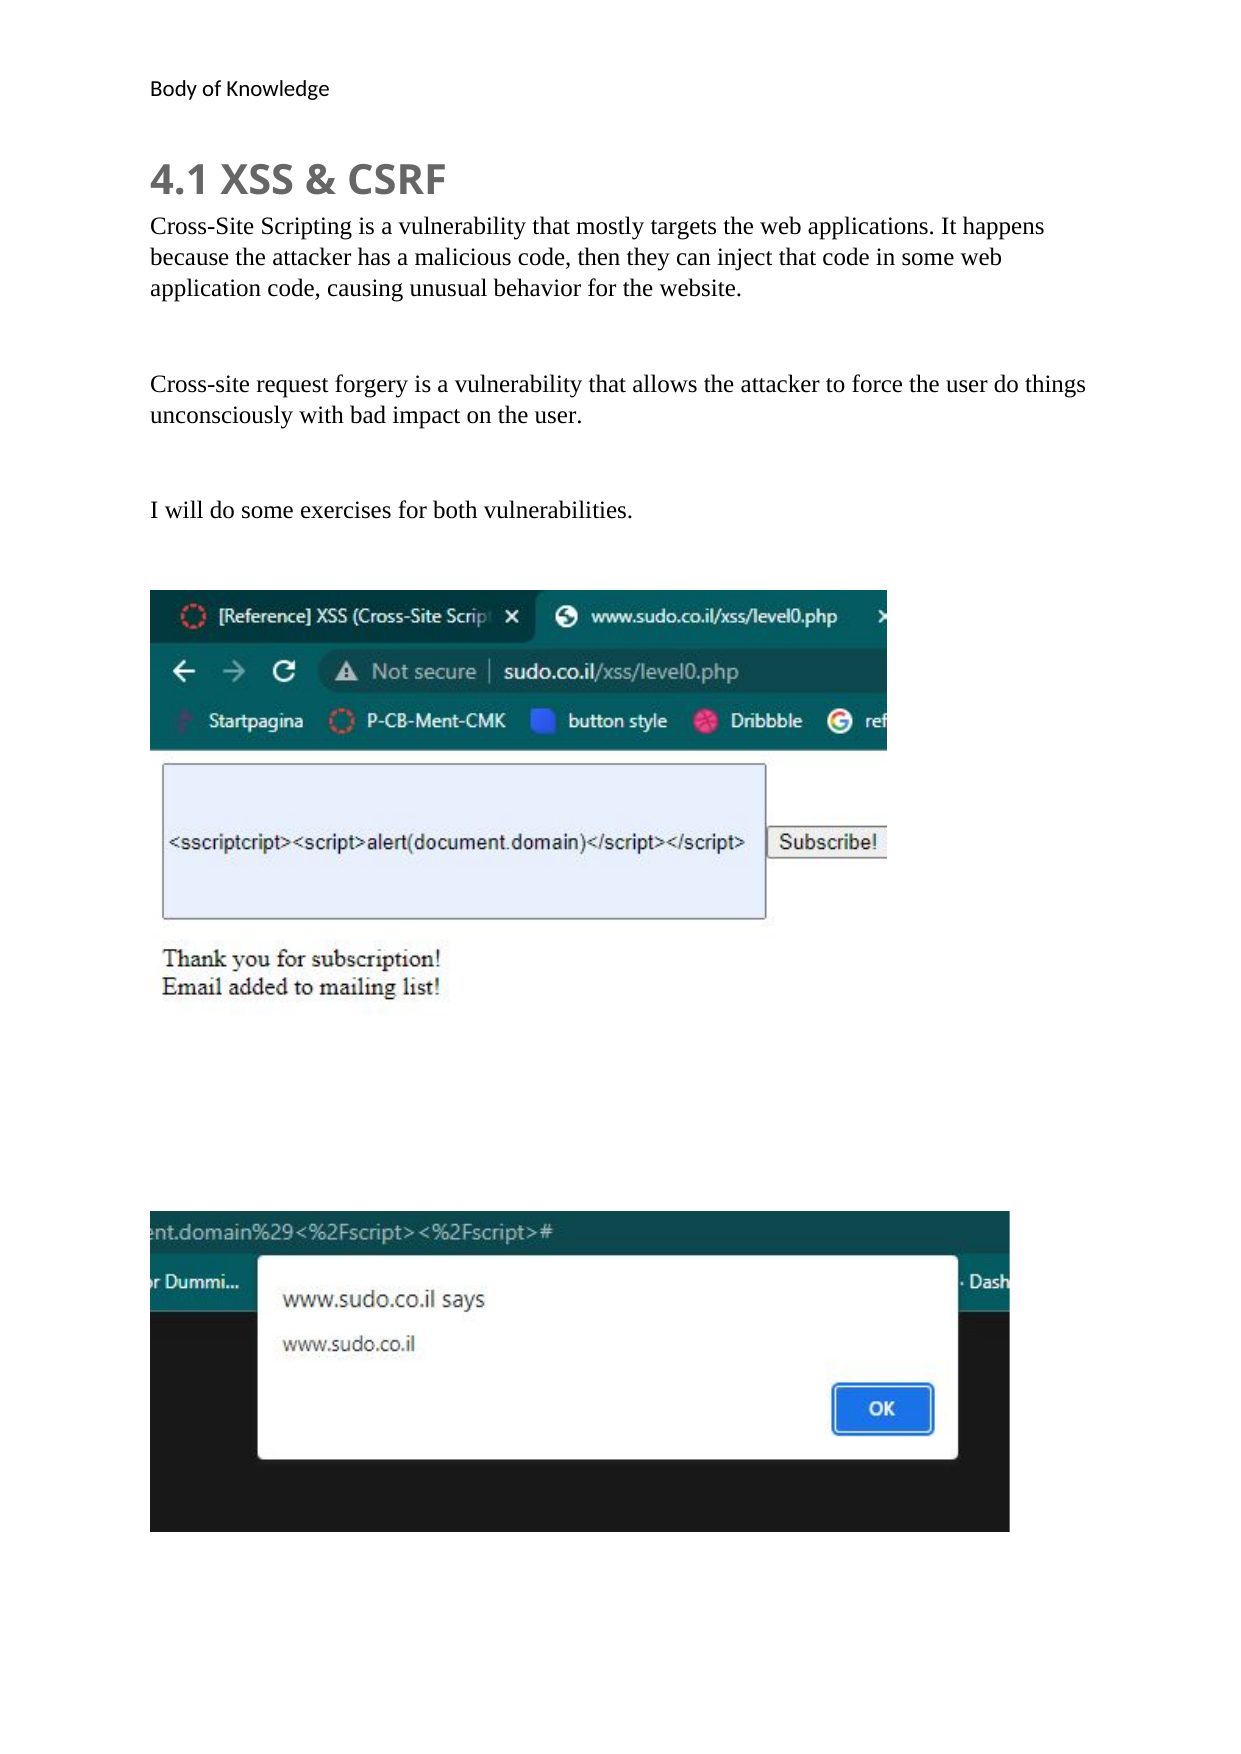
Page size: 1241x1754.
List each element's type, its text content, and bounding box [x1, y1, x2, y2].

text I will do some exercises for both vulnerabilities. [150, 495, 1090, 524]
text Cross-Site Scripting is a vulnerability that mostly targets the web applications. It happens because the attacker has a malicious code, then they can inject that code in some web application code, causing unusual behavior for the website. [150, 211, 1090, 302]
picture [150, 1211, 1010, 1532]
picture [150, 590, 887, 1209]
subtitle 4.1 XSS & CSRF [150, 150, 1090, 207]
text Cross‐site request forgery is a vulnerability that allows the attacker to force the user do things unconsciously with bad impact on the user. [150, 369, 1090, 428]
